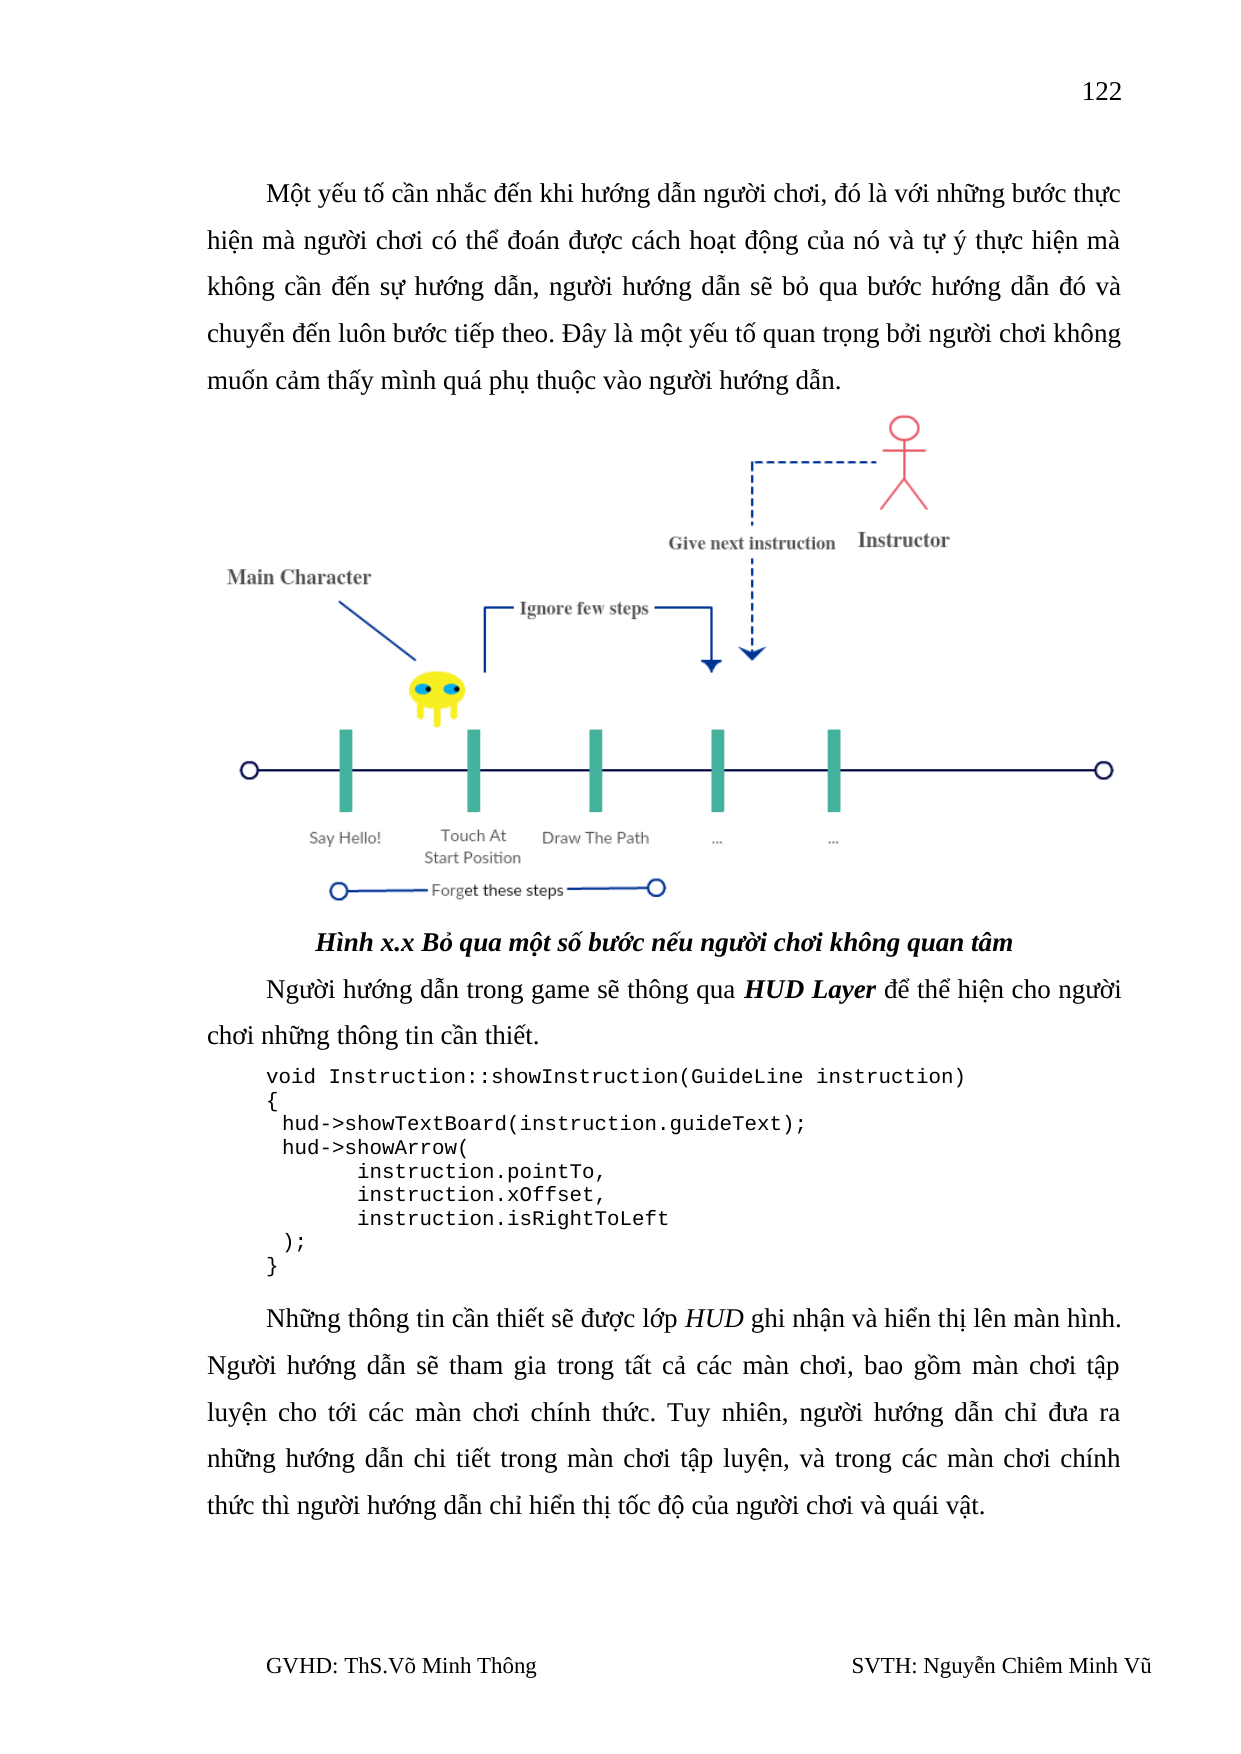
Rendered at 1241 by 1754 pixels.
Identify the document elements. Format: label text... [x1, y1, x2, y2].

text ); [266, 1232, 1122, 1255]
text Một yếu tố cần nhắc đến khi hướng dẫn người chơi, đó là với những bước thực hiện mà người chơi có thể đoán được cách hoạt động của nó và tự ý thực hiện mà không cần đến sự hướng dẫn, người hướng dẫn sẽ bỏ qua bước hướng dẫn đó và chuyển đến luôn bước tiếp theo. Đây là một yếu tố quan trọng bởi người chơi không muốn cảm thấy mình quá phụ thuộc vào người hướng dẫn. [207, 177, 1122, 395]
text hud->showArrow( [266, 1137, 1122, 1161]
text hud->showTextBoard(instruction.guideText); [266, 1113, 1122, 1137]
subtitle Hình x.x Bỏ qua một số bước nếu người chơi không quan tâm [207, 926, 1122, 957]
text instruction.xOffset, [266, 1184, 1122, 1208]
picture [206, 410, 1123, 911]
text { [266, 1090, 1122, 1113]
text instruction.isRightToLeft [266, 1208, 1122, 1232]
text Người hướng dẫn trong game sẽ thông qua HUD Layer để thể hiện cho người chơi những thông tin cần thiết. [207, 973, 1122, 1051]
text } [266, 1255, 1122, 1279]
text void Instruction::showInstruction(GuideLine instruction) [266, 1066, 1122, 1090]
text Những thông tin cần thiết sẽ được lớp HUD ghi nhận và hiển thị lên màn hình. Người hướng dẫn sẽ tham gia trong tất cả các màn chơi, bao gồm màn chơi tập luyện cho tới các màn chơi chính thức. Tuy nhiên, người hướng dẫn chỉ đưa ra những hướng dẫn chi tiết trong màn chơi tập luyện, và trong các màn chơi chính thức thì người hướng dẫn chỉ hiển thị tốc độ của người chơi và quái vật. [207, 1302, 1122, 1520]
text instruction.pointTo, [266, 1161, 1122, 1184]
